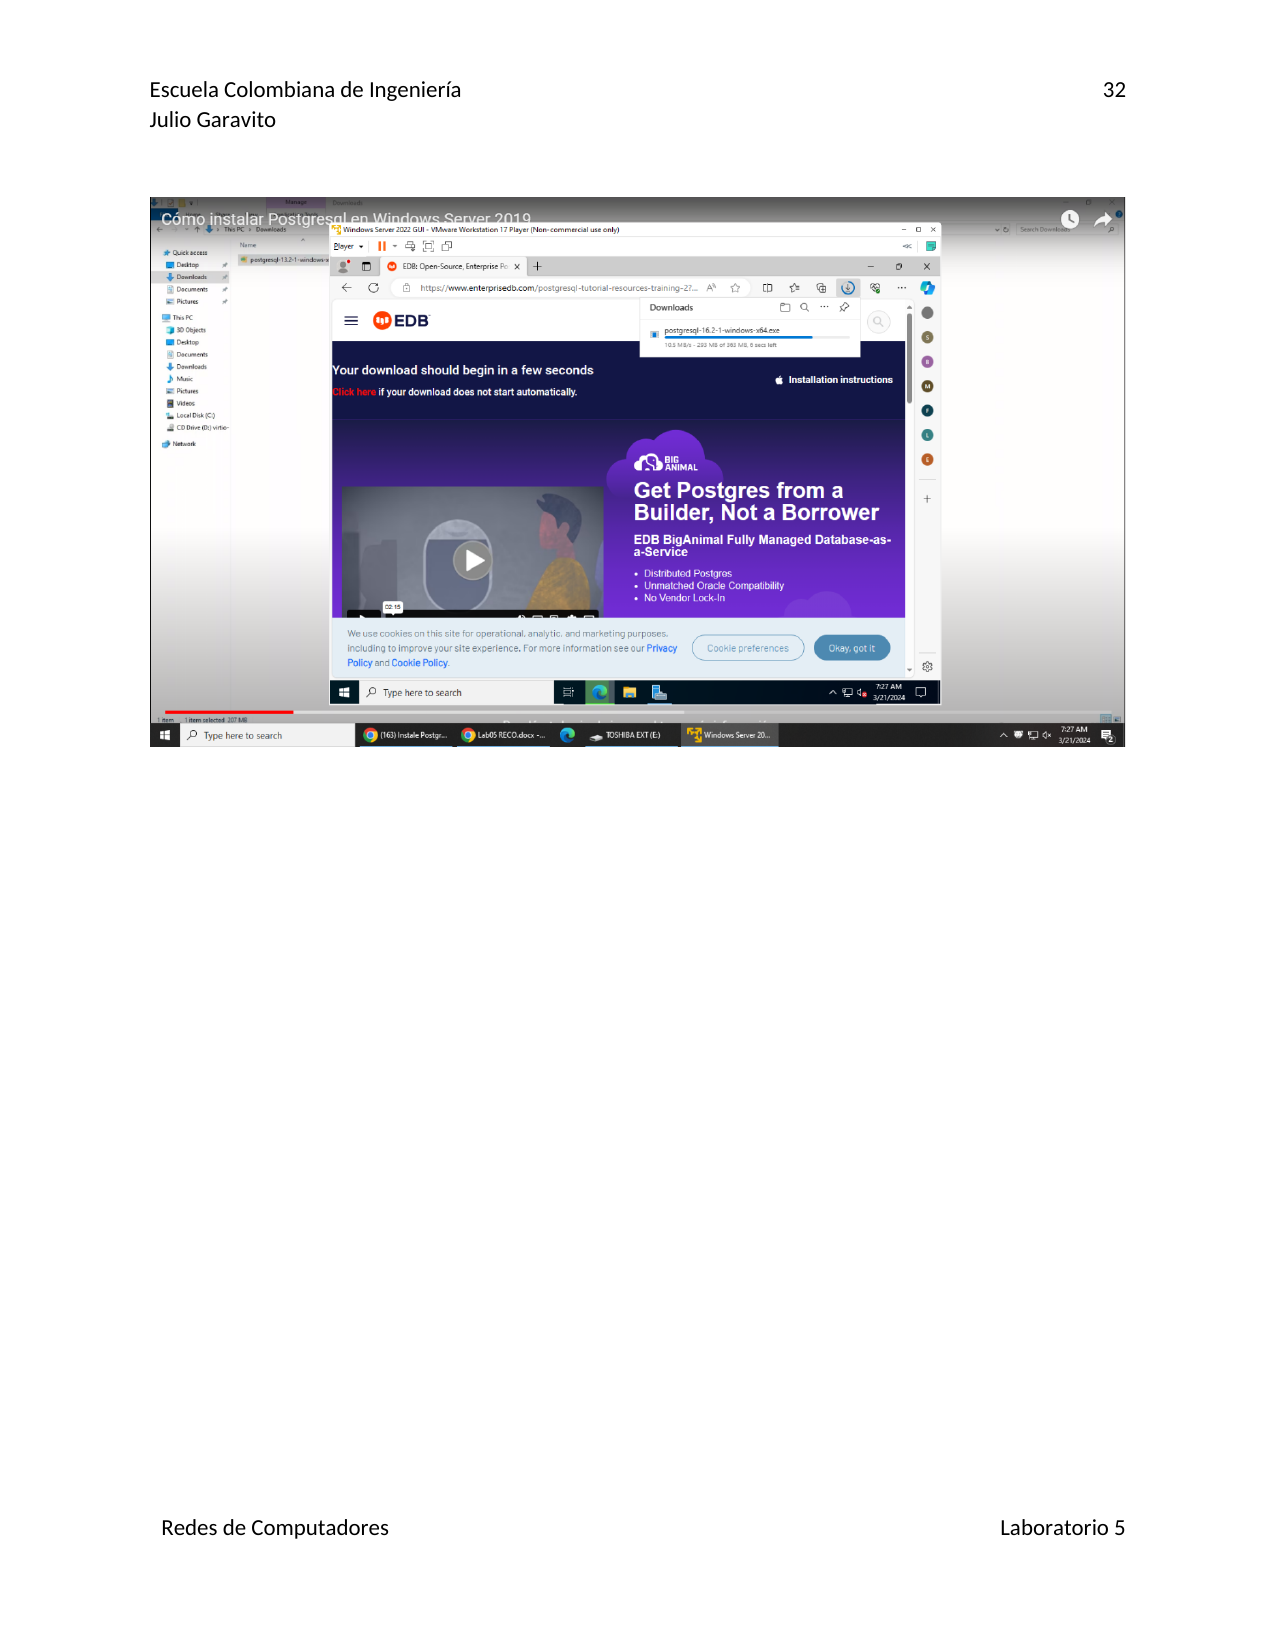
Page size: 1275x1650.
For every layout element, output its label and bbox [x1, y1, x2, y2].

picture [150, 197, 1125, 747]
